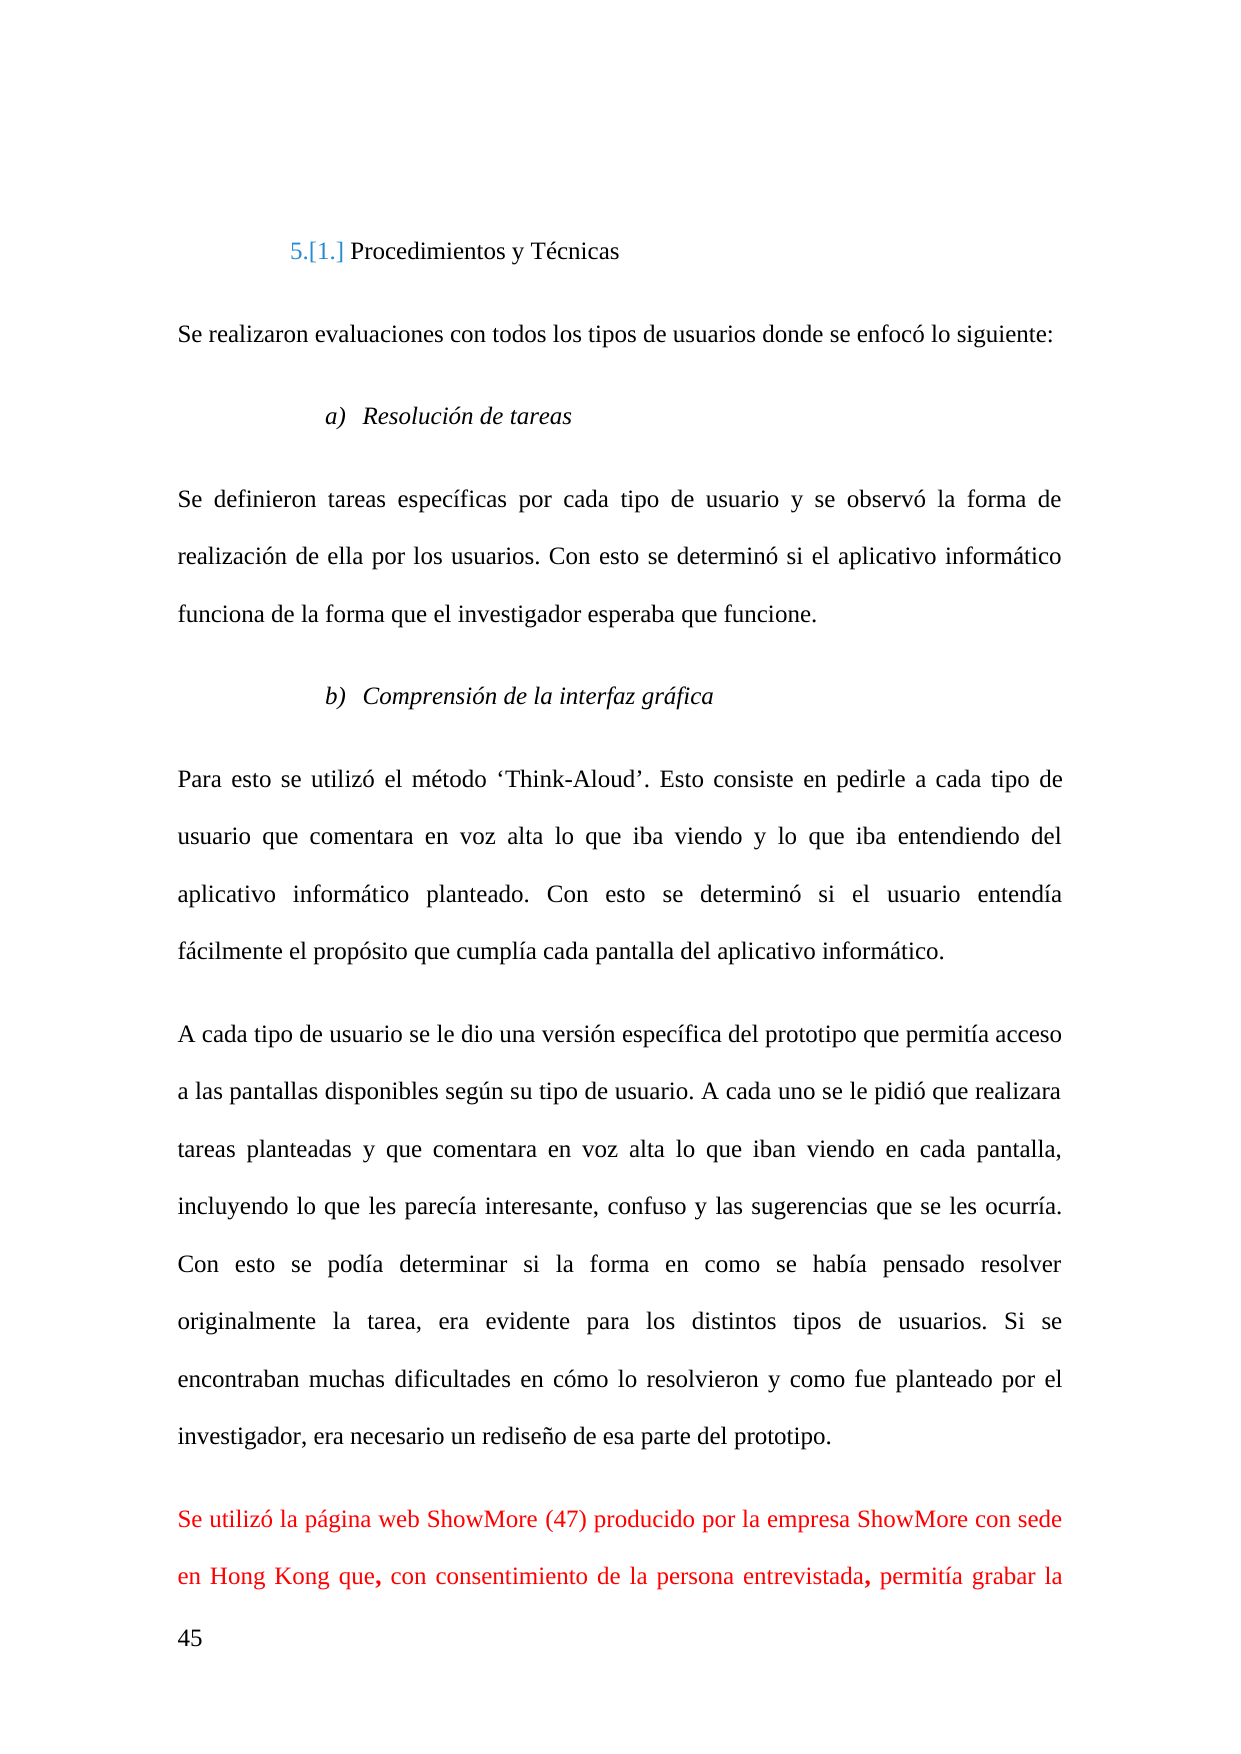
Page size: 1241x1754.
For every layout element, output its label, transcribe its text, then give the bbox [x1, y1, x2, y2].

text (47) [177, 1504, 1063, 1590]
